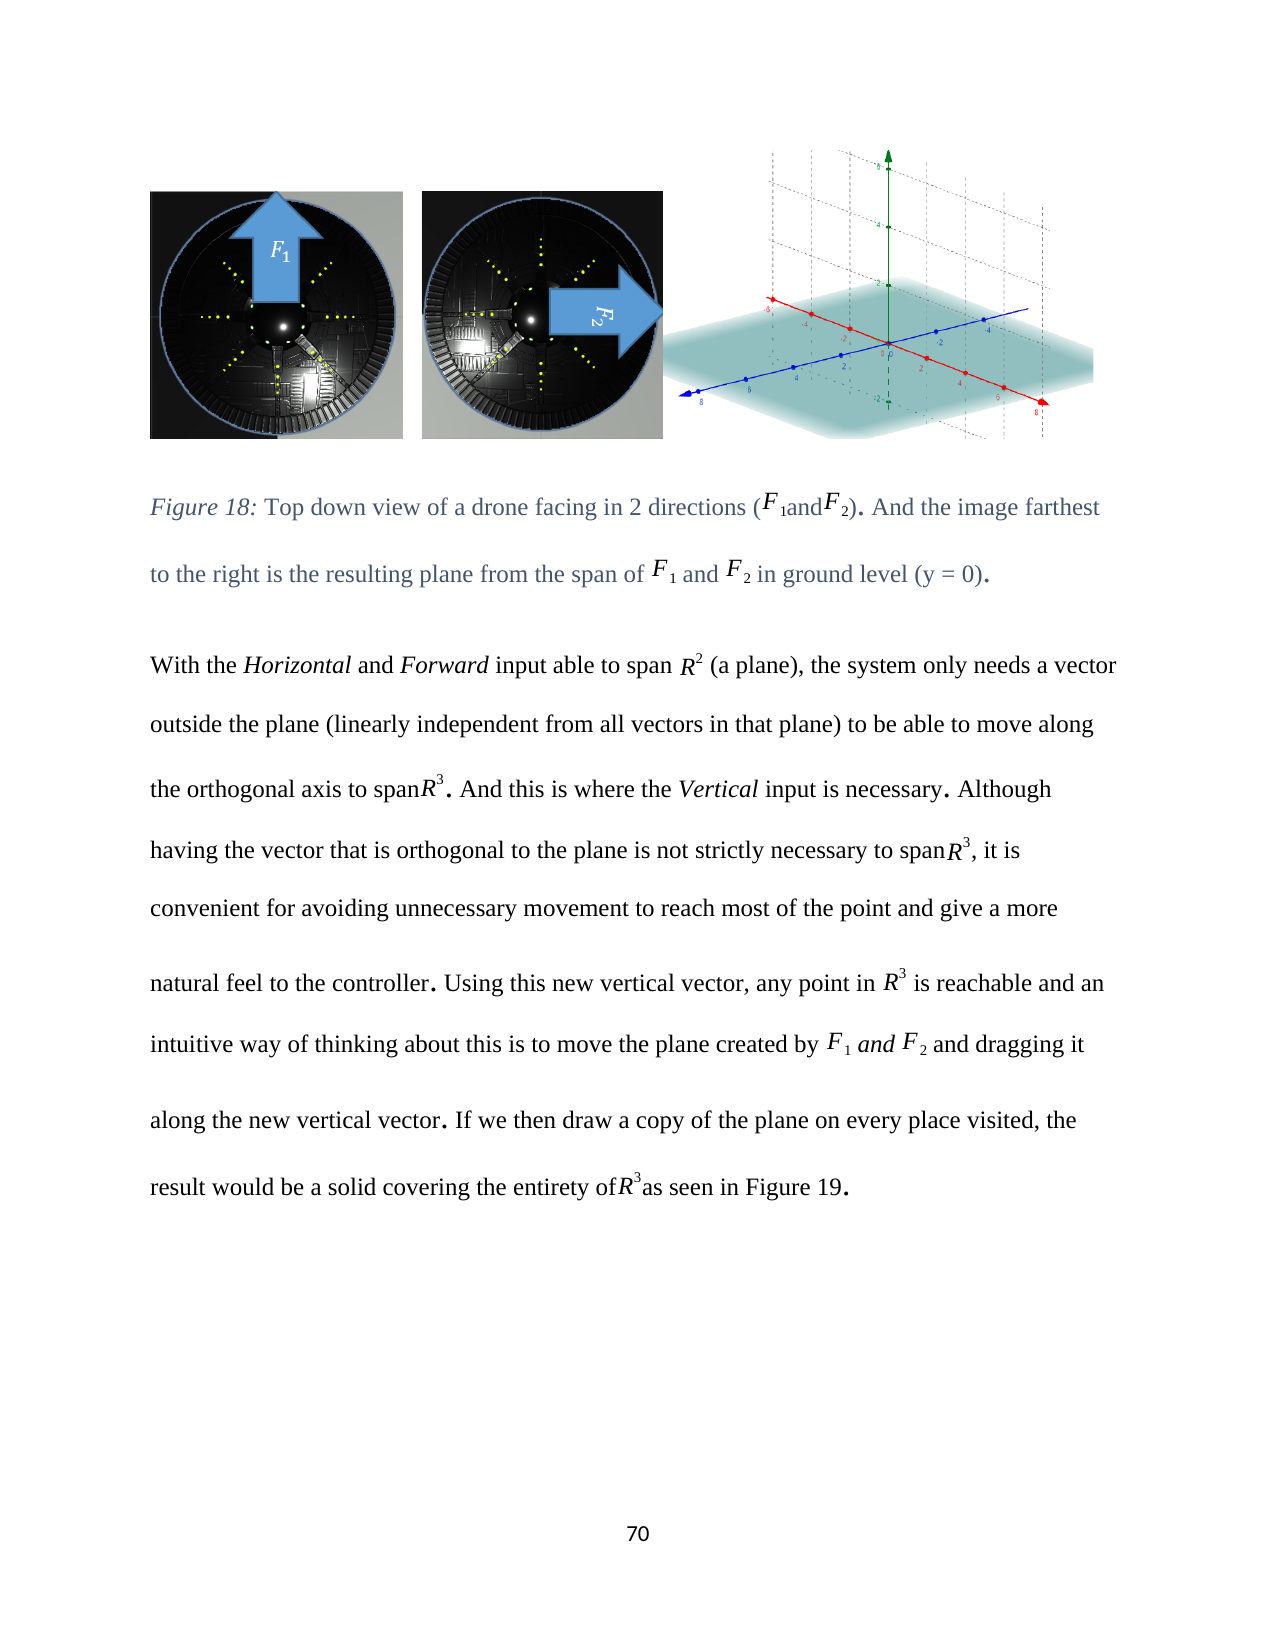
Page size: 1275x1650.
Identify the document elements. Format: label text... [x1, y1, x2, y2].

picture [421, 150, 1094, 439]
text With the Horizontal and Forward input able to span (a plane), the system only needs a vector outside the plane (linearly independent from all vectors in that plane) to be able to move along the orthogonal axis to span. And this is where the Vertical input is necessary. Although having the vector that is orthogonal to the plane is not strictly necessary to span, it is convenient for avoiding unnecessary movement to reach most of the point and give a more natural feel to the controller. Using this new vertical vector, any point in is reachable and an intuitive way of thinking about this is to move the plane created by and and dragging it along the new vertical vector. If we then draw a copy of the plane on every place visited, the result would be a solid covering the entirety ofas seen in Figure 19. [150, 649, 1125, 1203]
picture [150, 191, 403, 439]
text Figure 18: Top down view of a drone facing in 2 directions (and). And the image farthest to the right is the resulting plane from the span of and in ground level (y = 0). [150, 484, 1125, 590]
